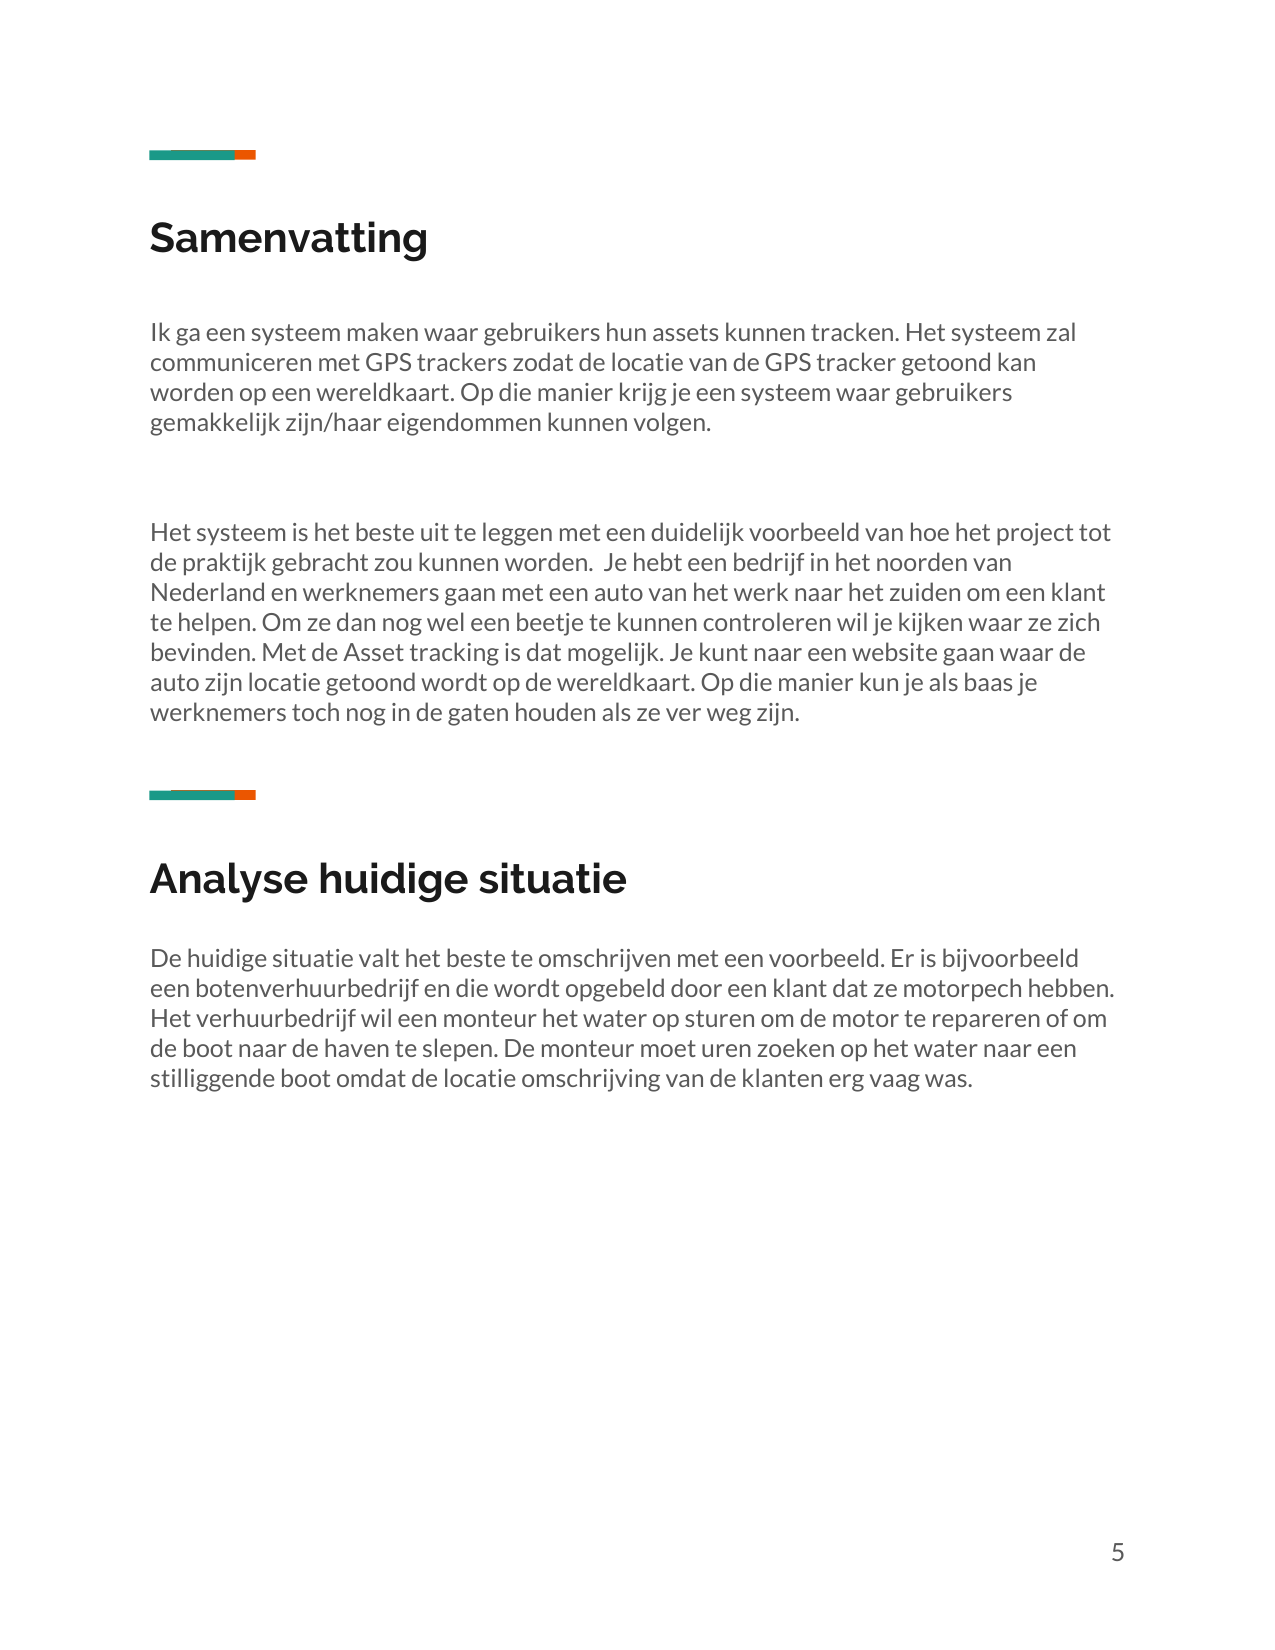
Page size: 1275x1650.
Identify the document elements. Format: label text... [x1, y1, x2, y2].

subtitle Analyse huidige situatie [149, 854, 1125, 903]
text Het systeem is het beste uit te leggen met een duidelijk voorbeeld van hoe het project tot de praktijk gebracht zou kunnen worden. Je hebt een bedrijf in het noorden van Nederland en werknemers gaan met een auto van het werk naar het zuiden om een klant te helpen. Om ze dan nog wel een beetje te kunnen controleren wil je kijken waar ze zich bevinden. Met de Asset tracking is dat mogelijk. Je kunt naar een website gaan waar de auto zijn locatie getoond wordt op de wereldkaart. Op die manier kun je als baas je werknemers toch nog in de gaten houden als ze ver weg zijn. [150, 516, 1125, 726]
subtitle Samenvatting [149, 214, 1125, 263]
text Ik ga een systeem maken waar gebruikers hun assets kunnen tracken. Het systeem zal communiceren met GPS trackers zodat de locatie van de GPS tracker getoond kan worden op een wereldkaart. Op die manier krijg je een systeem waar gebruikers gemakkelijk zijn/haar eigendommen kunnen volgen. [150, 316, 1125, 436]
text De huidige situatie valt het beste te omschrijven met een voorbeeld. Er is bijvoorbeeld een botenverhuurbedrijf en die wordt opgebeld door een klant dat ze motorpech hebben. Het verhuurbedrijf wil een monteur het water op sturen om de motor te repareren of om de boot naar de haven te slepen. De monteur moet uren zoeken op het water naar een stilliggende boot omdat de locatie omschrijving van de klanten erg vaag was. [150, 942, 1125, 1092]
